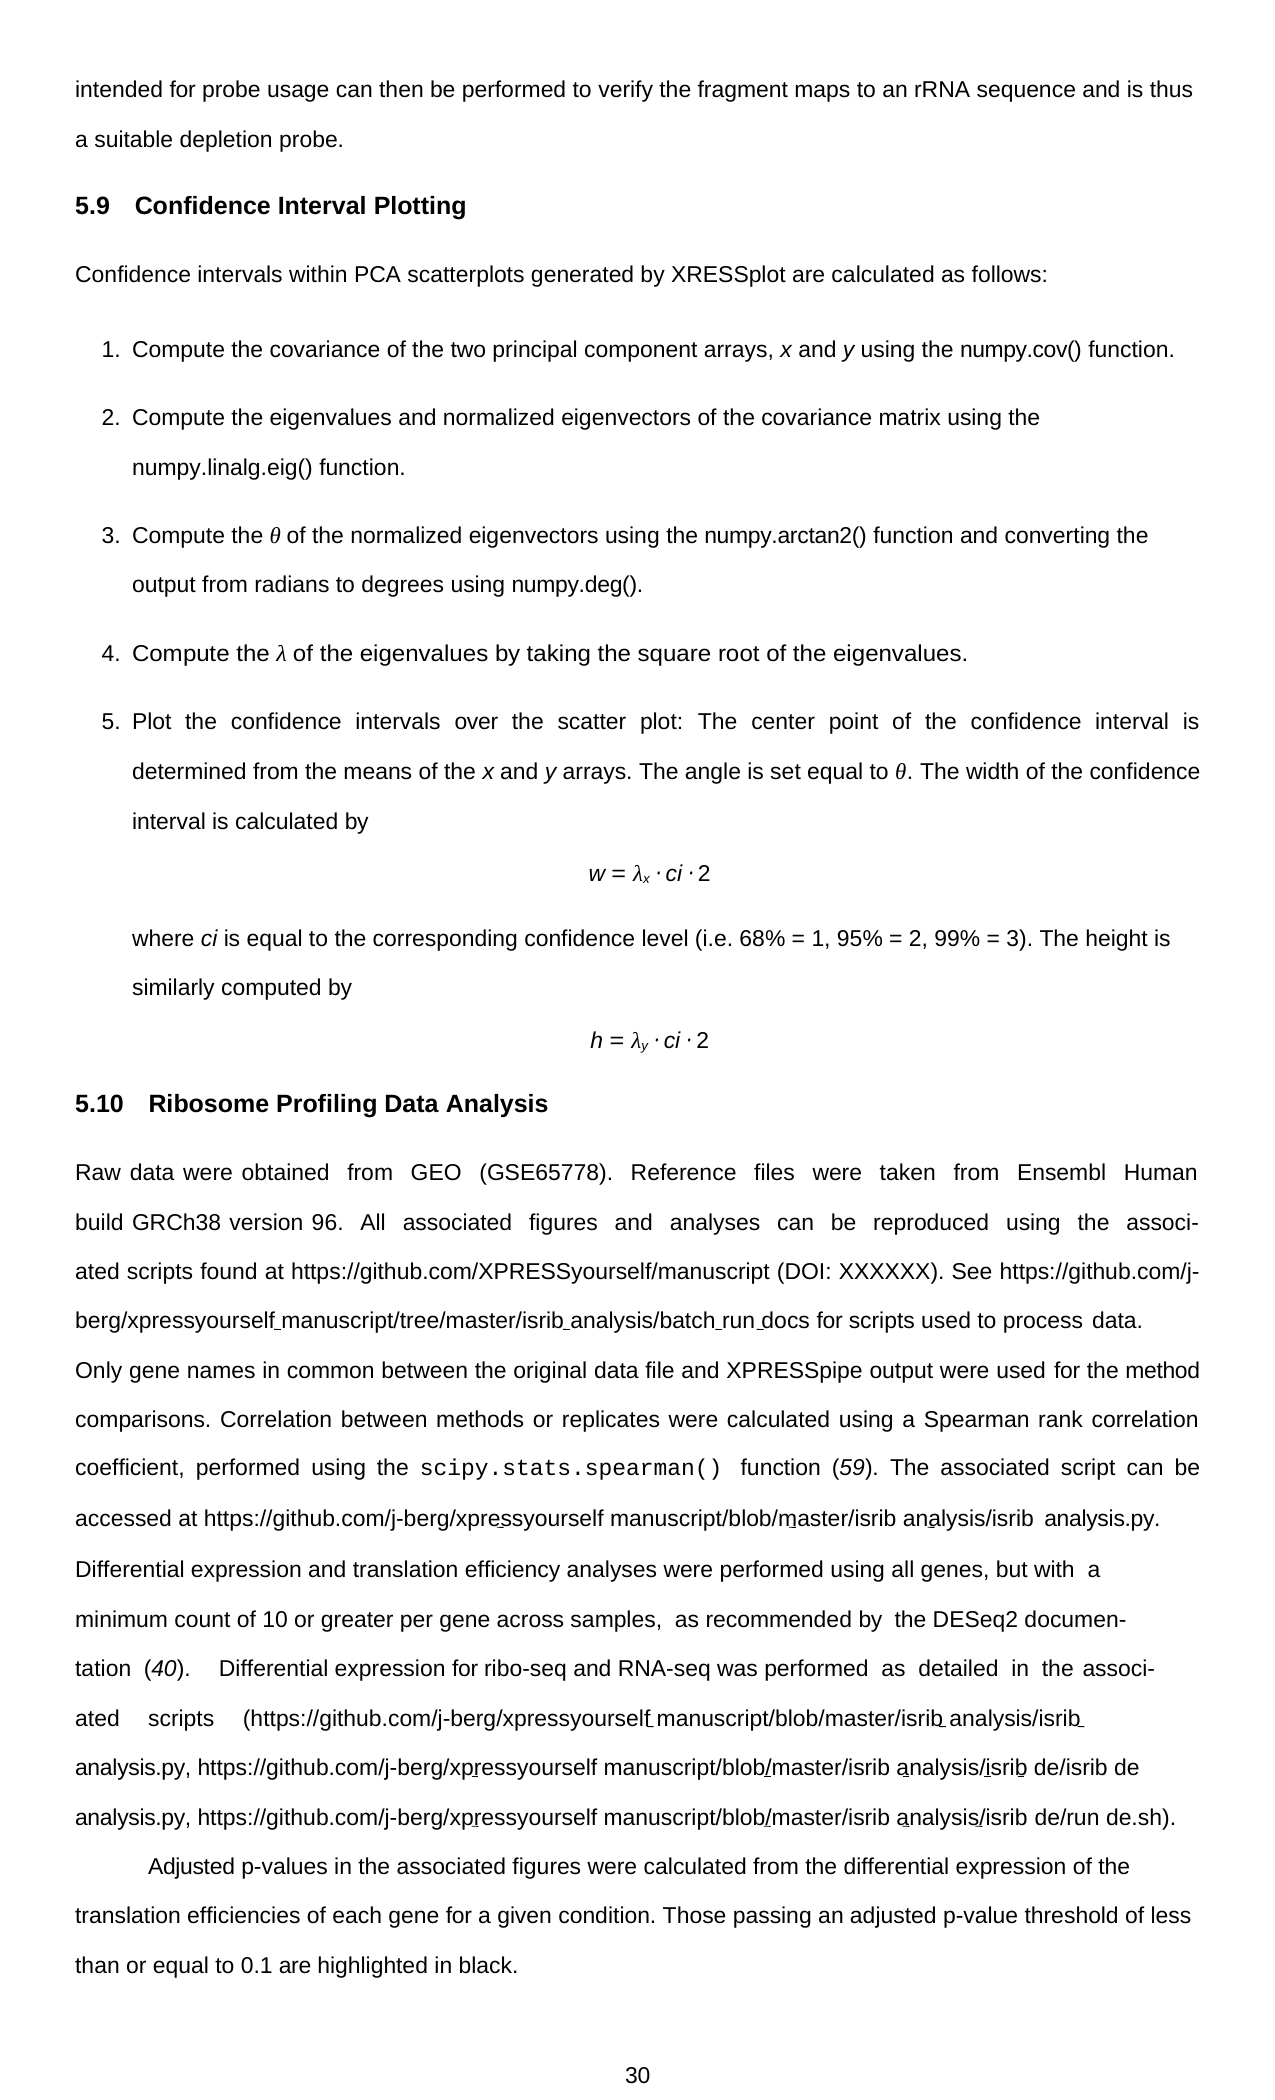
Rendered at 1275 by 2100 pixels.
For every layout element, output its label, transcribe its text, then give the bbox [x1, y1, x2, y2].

subtitle Confidence Interval Plotting [75, 191, 1221, 220]
list Compute the eigenvalues and normalized eigenvectors of the covariance matrix using the numpy.linalg.eig() function. [101, 404, 1200, 480]
subtitle Ribosome Profiling Data Analysis [75, 1089, 550, 1118]
text Confidence intervals within PCA scatterplots generated by XRESSplot are calculated as follows: [75, 261, 1221, 287]
list Plot the confidence intervals over the scatter plot: The center point of the confidence interval is determined from the means of the x and y arrays. The angle is set equal to θ. The width of the confidence interval is calculated by [101, 708, 1200, 834]
list Compute the θ of the normalized eigenvectors using the numpy.arctan2() function and converting the output from radians to degrees using numpy.deg(). [101, 522, 1200, 598]
text Raw data were obtained from GEO (GSE65778). Reference files were taken from Ensembl Human build GRCh38 version 96. All associated figures and analyses can be reproduced using the associ- ated scripts found at https://github.com/XPRESSyourself/manuscript (DOI: XXXXXX). See https://github.com/j- berg/xpressyourself manuscript/tree/master/isrib analysis/batch run docs for scripts used to process data. [75, 1159, 1200, 1334]
text h = λy · ci · 2 [590, 1024, 1221, 1055]
text w = λx · ci · 2 [588, 857, 1221, 888]
text where ci is equal to the corresponding confidence level (i.e. 68% = 1, 95% = 2, 99% = 3). The height is similarly computed by [132, 925, 1221, 1001]
list Compute the covariance of the two principal component arrays, x and y using the numpy.cov() function. [101, 336, 1221, 362]
list Compute the λ of the eigenvalues by taking the square root of the eigenvalues. [101, 640, 1221, 666]
text intended for probe usage can then be performed to verify the fragment maps to an rRNA sequence and is thus a suitable depletion probe. [75, 76, 1200, 152]
text Only gene names in common between the original data file and XPRESSpipe output were used for the method comparisons. Correlation between methods or replicates were calculated using a Spearman rank correlation coefficient, performed using the scipy.stats.spearman() function (59). The associated script can be accessed at https://github.com/j-berg/xpressyourself manuscript/blob/master/isrib analysis/isrib analysis.py. [75, 1357, 1200, 1531]
text Differential expression and translation efficiency analyses were performed using all genes, but with a minimum count of 10 or greater per gene across samples, as recommended by the DESeq2 documen- tation (40). Differential expression for ribo-seq and RNA-seq was performed as detailed in the associ- ated scripts (https://github.com/j-berg/xpressyourself manuscript/blob/master/isrib analysis/isrib analysis.py, https://github.com/j-berg/xpressyourself manuscript/blob/master/isrib analysis/isrib de/isrib de analysis.py, https://github.com/j-berg/xpressyourself manuscript/blob/master/isrib analysis/isrib de/run de.sh). Adjusted p-values in the associated figures were calculated from the differential expression of the translation efficiencies of each gene for a given condition. Those passing an adjusted p-value threshold of less than or equal to 0.1 are highlighted in black. [75, 1556, 1200, 1978]
